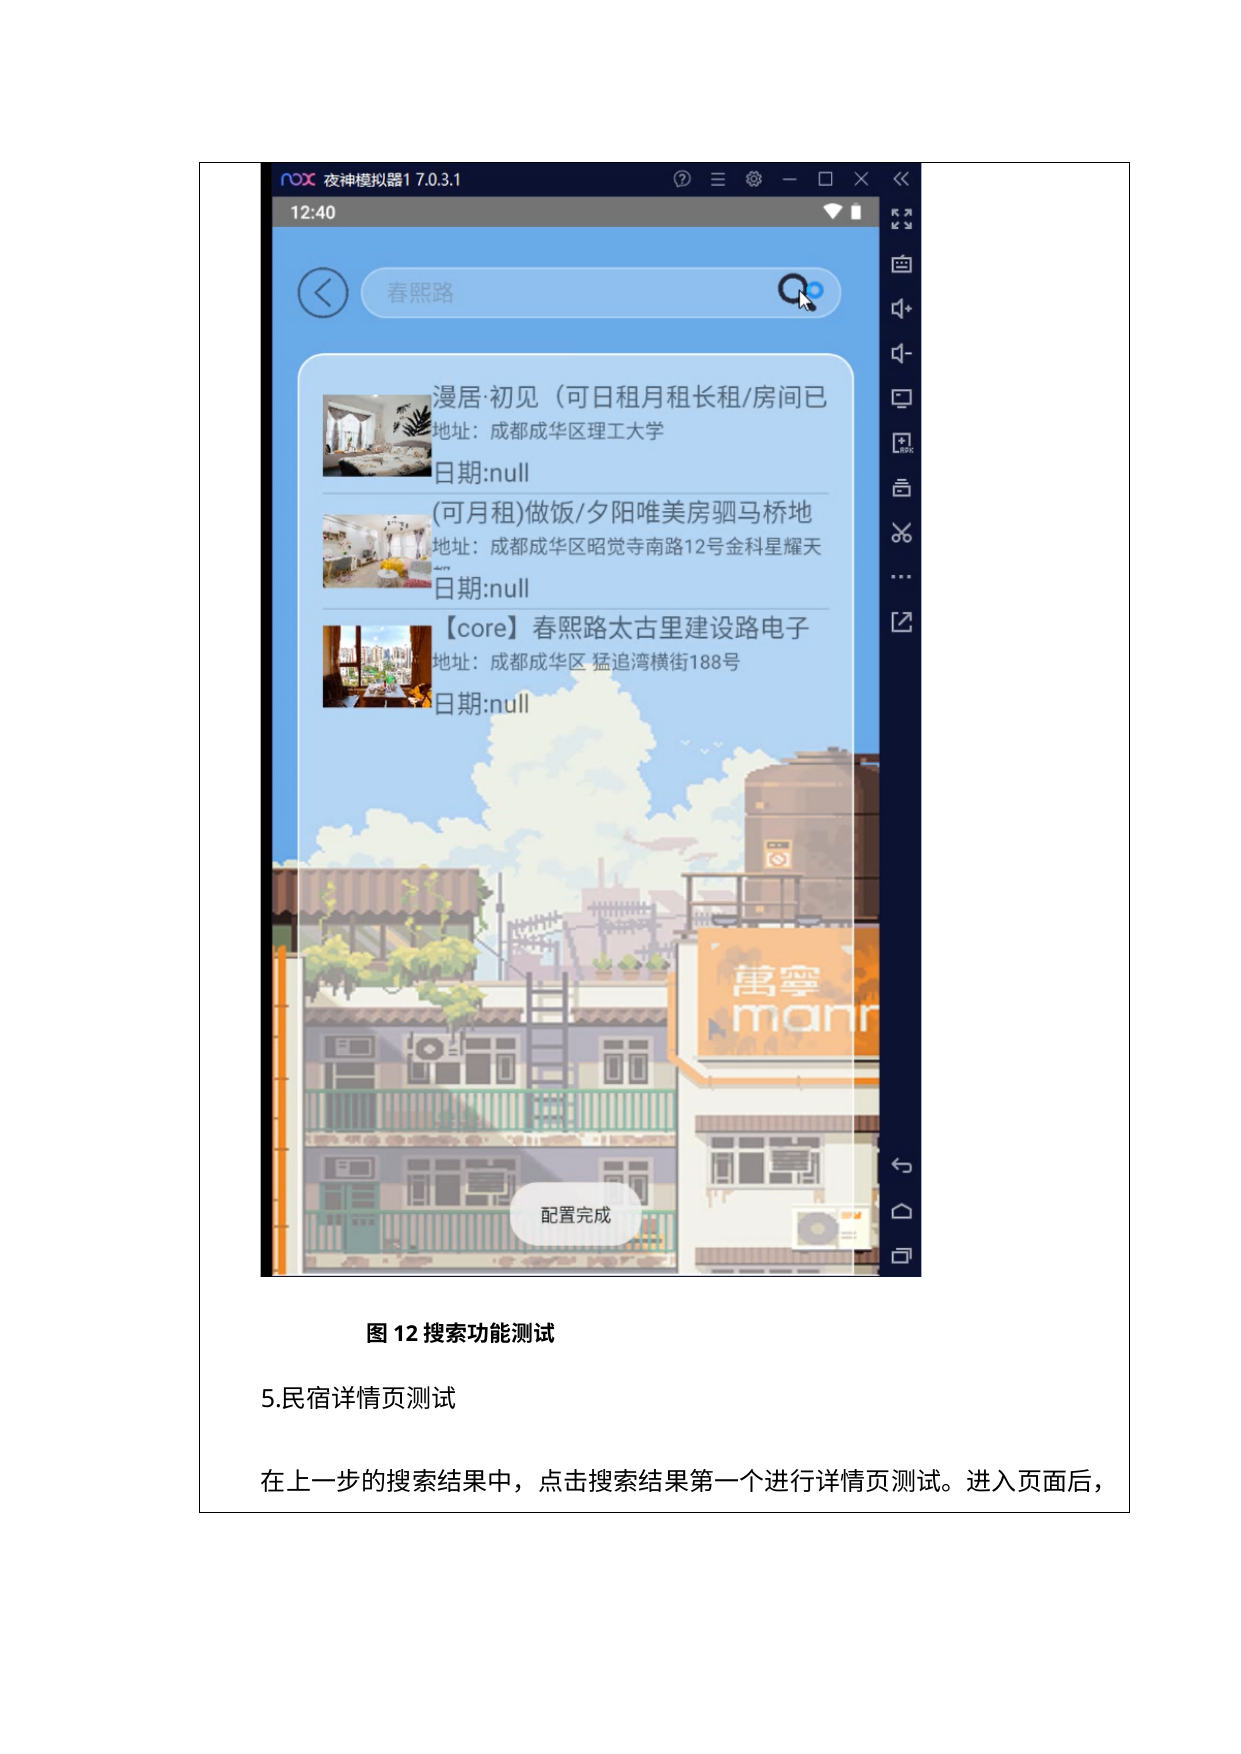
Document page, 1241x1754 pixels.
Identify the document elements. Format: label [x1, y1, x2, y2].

picture [260, 163, 922, 1277]
table_header [200, 163, 1129, 1512]
